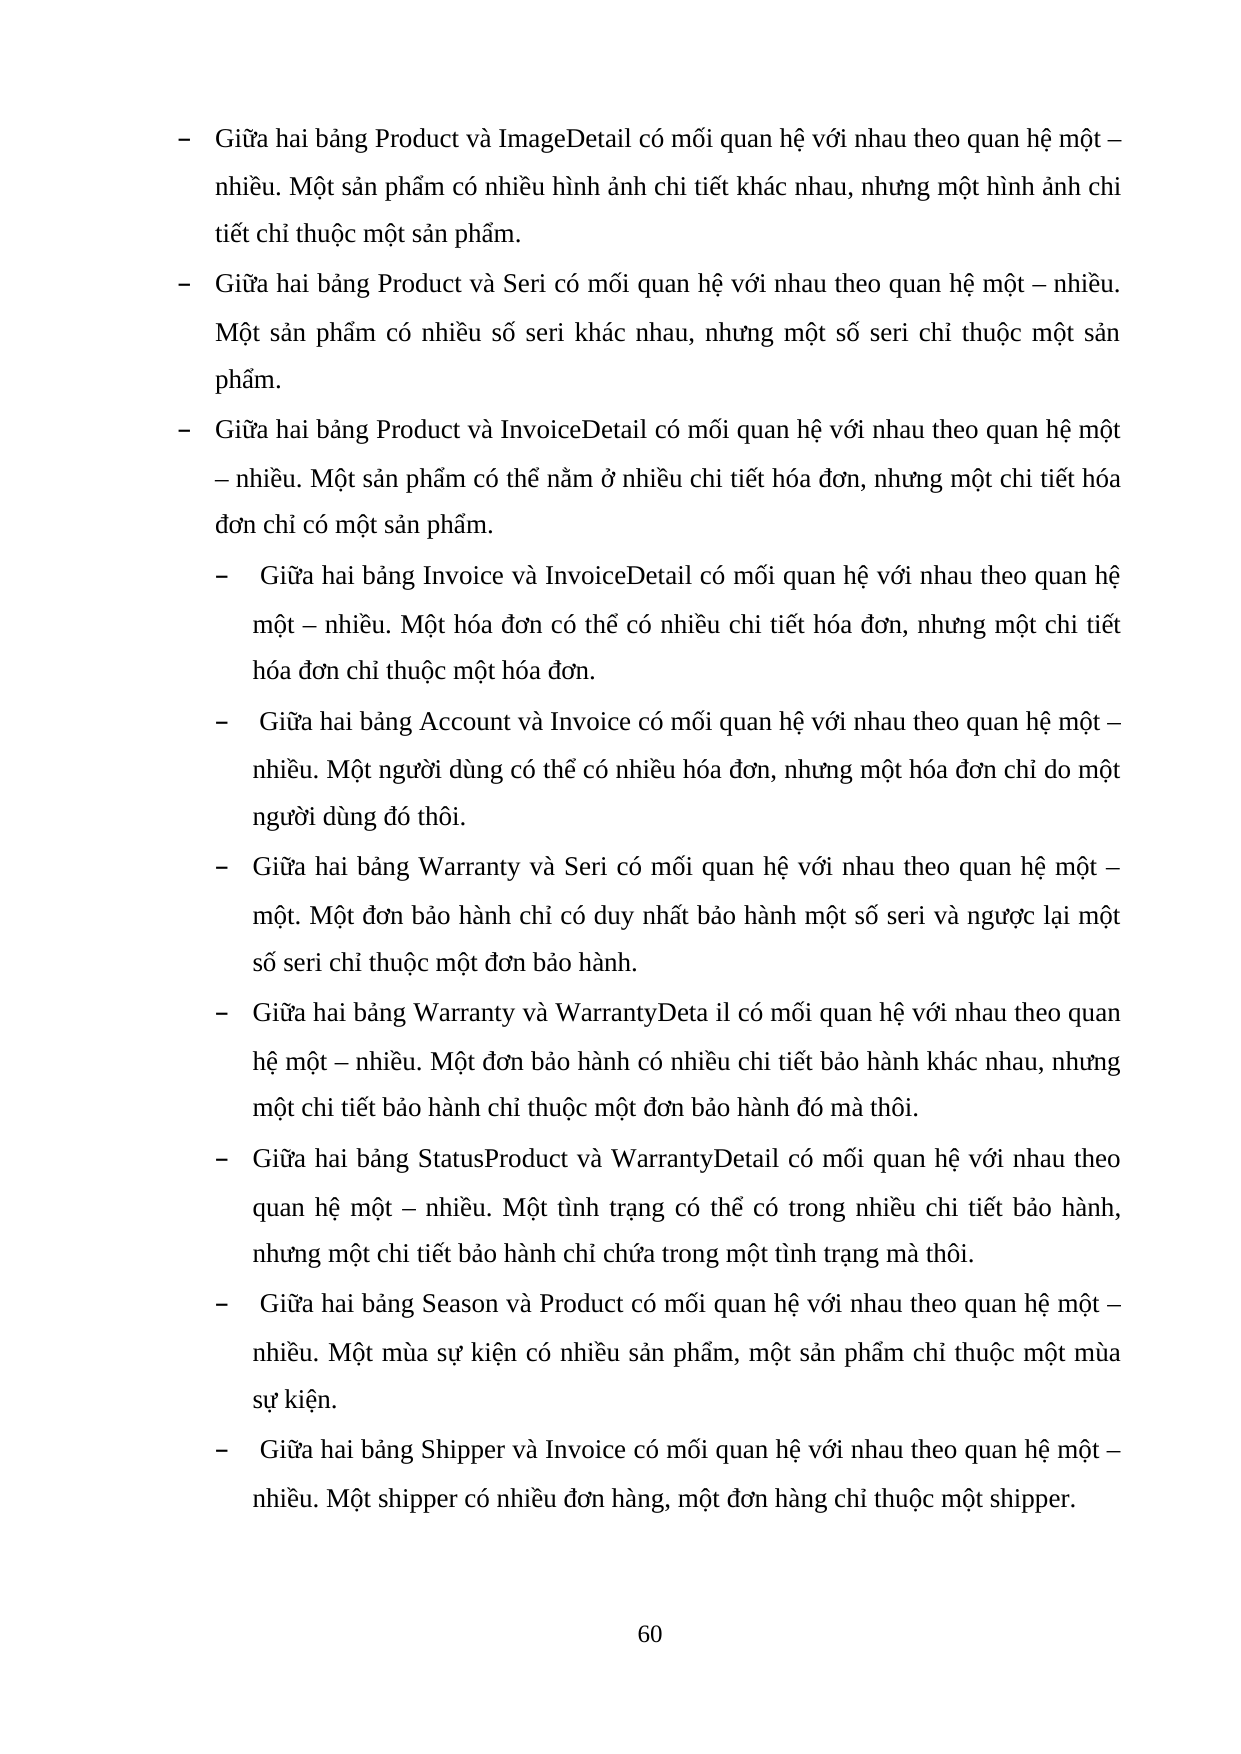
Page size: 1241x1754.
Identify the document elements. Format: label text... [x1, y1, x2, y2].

list Giữa hai bảng Account và Invoice có mối quan hệ với nhau theo quan hệ một – nhiều. Một người dùng có thể có nhiều hóa đơn, nhưng một hóa đơn chỉ do một người dùng đó thôi. [215, 701, 1122, 831]
list Giữa hai bảng Invoice và InvoiceDetail có mối quan hệ với nhau theo quan hệ một – nhiều. Một hóa đơn có thể có nhiều chi tiết hóa đơn, nhưng một chi tiết hóa đơn chỉ thuộc một hóa đơn. [215, 555, 1122, 686]
list Giữa hai bảng Season và Product có mối quan hệ với nhau theo quan hệ một – nhiều. Một mùa sự kiện có nhiều sản phẩm, một sản phẩm chỉ thuộc một mùa sự kiện. [215, 1284, 1122, 1414]
list Giữa hai bảng Shipper và Invoice có mối quan hệ với nhau theo quan hệ một – nhiều. Một shipper có nhiều đơn hàng, một đơn hàng chỉ thuộc một shipper. [215, 1430, 1122, 1513]
list Giữa hai bảng Warranty và Seri có mối quan hệ với nhau theo quan hệ một – một. Một đơn bảo hành chỉ có duy nhất bảo hành một số seri và ngược lại một số seri chỉ thuộc một đơn bảo hành. [215, 847, 1122, 977]
list Giữa hai bảng Product và Seri có mối quan hệ với nhau theo quan hệ một – nhiều. Một sản phẩm có nhiều số seri khác nhau, nhưng một số seri chỉ thuộc một sản phẩm. [177, 264, 1122, 394]
list Giữa hai bảng Product và InvoiceDetail có mối quan hệ với nhau theo quan hệ một – nhiều. Một sản phẩm có thể nằm ở nhiều chi tiết hóa đơn, nhưng một chi tiết hóa đơn chỉ có một sản phẩm. [177, 409, 1122, 540]
list Giữa hai bảng StatusProduct và WarrantyDetail có mối quan hệ với nhau theo quan hệ một – nhiều. Một tình trạng có thể có trong nhiều chi tiết bảo hành, nhưng một chi tiết bảo hành chỉ chứa trong một tình trạng mà thôi. [215, 1138, 1122, 1268]
list Giữa hai bảng Warranty và WarrantyDeta il có mối quan hệ với nhau theo quan hệ một – nhiều. Một đơn bảo hành có nhiều chi tiết bảo hành khác nhau, nhưng một chi tiết bảo hành chỉ thuộc một đơn bảo hành đó mà thôi. [215, 992, 1122, 1123]
list Giữa hai bảng Product và ImageDetail có mối quan hệ với nhau theo quan hệ một – nhiều. Một sản phẩm có nhiều hình ảnh chi tiết khác nhau, nhưng một hình ảnh chi tiết chỉ thuộc một sản phẩm. [177, 118, 1122, 248]
